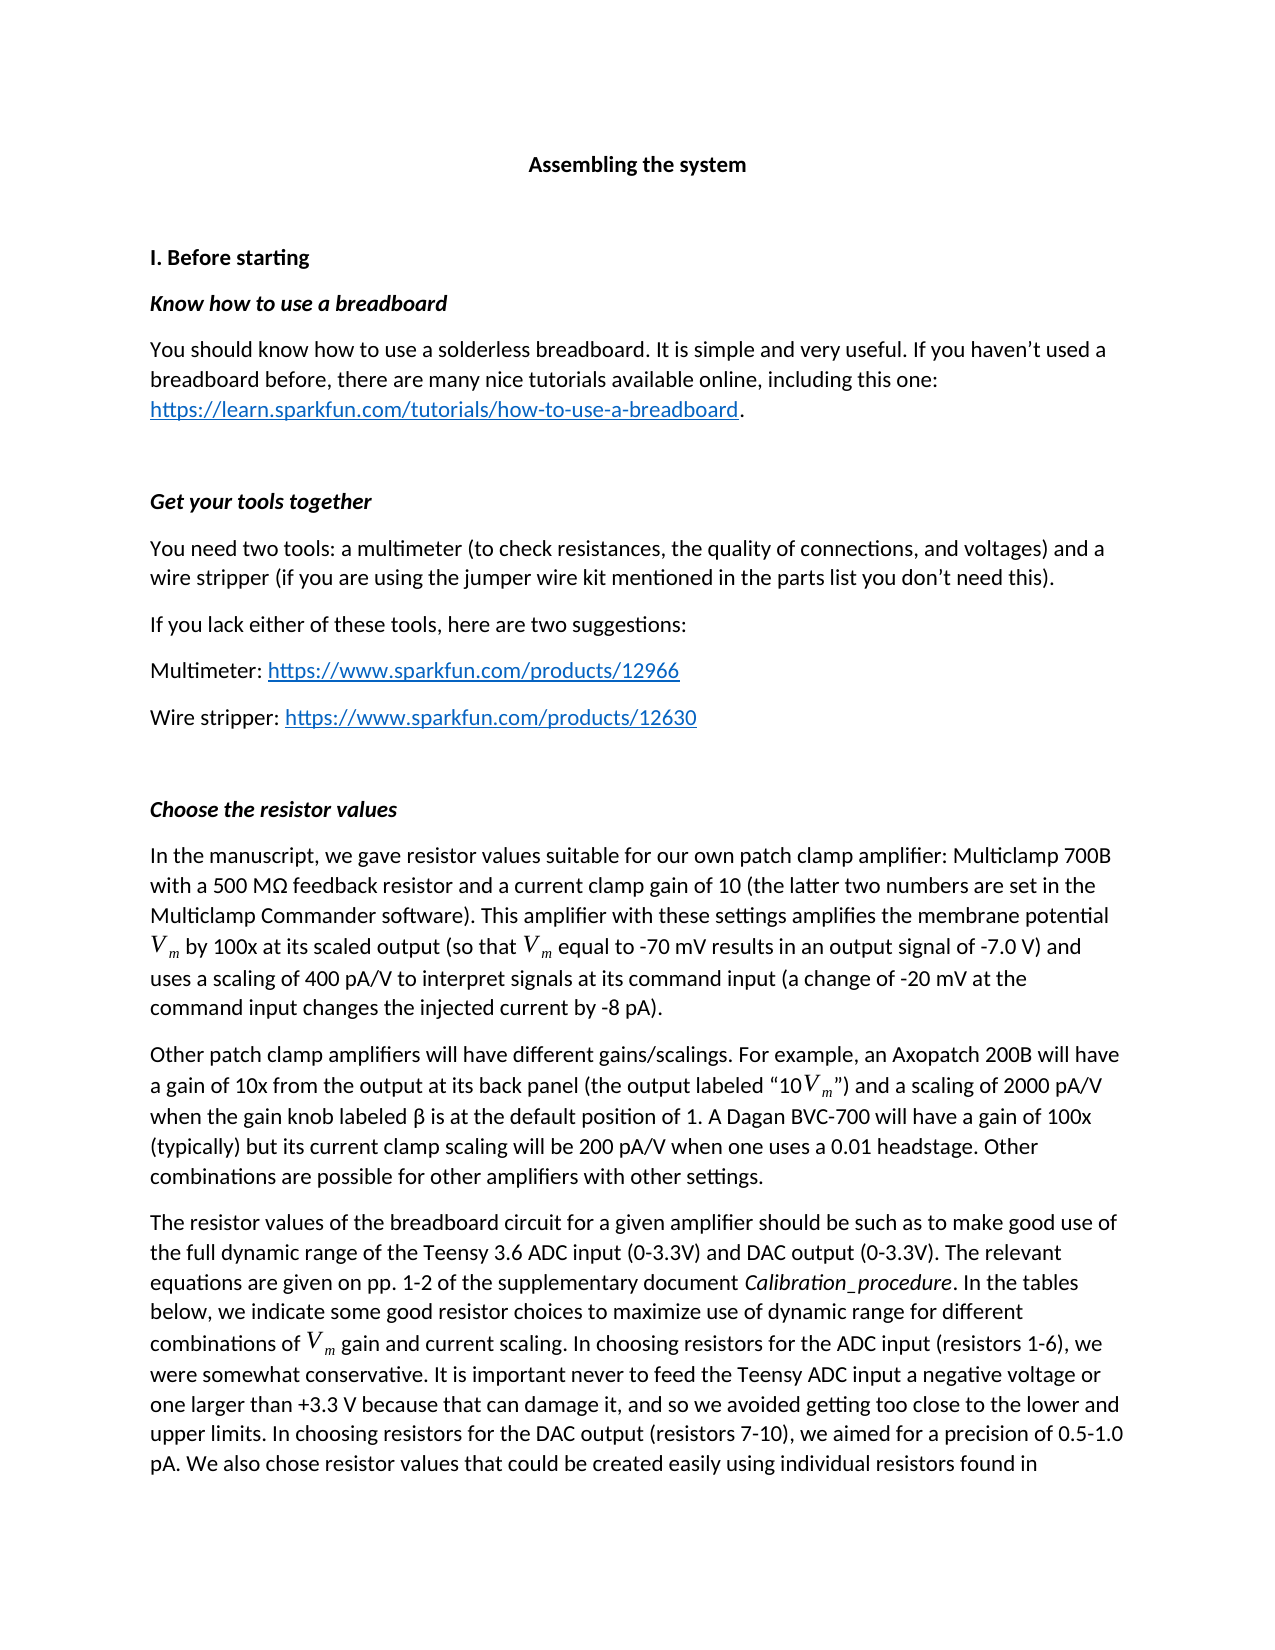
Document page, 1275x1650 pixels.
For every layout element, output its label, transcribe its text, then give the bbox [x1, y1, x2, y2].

text If you lack either of these tools, here are two suggestions: [150, 610, 1125, 638]
text Choose the resistor values [150, 795, 1125, 823]
text Other patch clamp amplifiers will have different gains/scalings. For example, an Axopatch 200B will have a gain of 10x from the output at its back panel (the output labeled “10”) and a scaling of 2000 pA/V when the gain knob labeled β is at the default position of 1. A Dagan BVC-700 will have a gain of 100x (typically) but its current clamp scaling will be 200 pA/V when one uses a 0.01 headstage. Other combinations are possible for other amplifiers with other settings. [150, 1040, 1125, 1190]
text You should know how to use a solderless breadboard. It is simple and very useful. If you haven’t used a breadboard before, there are many nice tutorials available online, including this one: https://learn.sparkfun.com/tutorials/how-to-use-a-breadboard. [150, 335, 1125, 423]
text Wire stripper: https://www.sparkfun.com/products/12630 [150, 703, 1125, 731]
text Know how to use a breadboard [150, 289, 1125, 317]
text I. Before starting [150, 243, 1125, 271]
text Multimeter: https://www.sparkfun.com/products/12966 [150, 656, 1125, 684]
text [150, 1208, 1125, 1477]
text In the manuscript, we gave resistor values suitable for our own patch clamp amplifier: Multiclamp 700B with a 500 MΩ feedback resistor and a current clamp gain of 10 (the latter two numbers are set in the Multiclamp Commander software). This amplifier with these settings amplifies the membrane potential by 100x at its scaled output (so that equal to -70 mV results in an output signal of -7.0 V) and uses a scaling of 400 pA/V to interpret signals at its command input (a change of -20 mV at the command input changes the injected current by -8 pA). [150, 842, 1125, 1021]
text You need two tools: a multimeter (to check resistances, the quality of connections, and voltages) and a wire stripper (if you are using the jumper wire kit mentioned in the parts list you don’t need this). [150, 534, 1125, 592]
text Assembling the system [150, 150, 1125, 178]
text Get your tools together [150, 487, 1125, 516]
